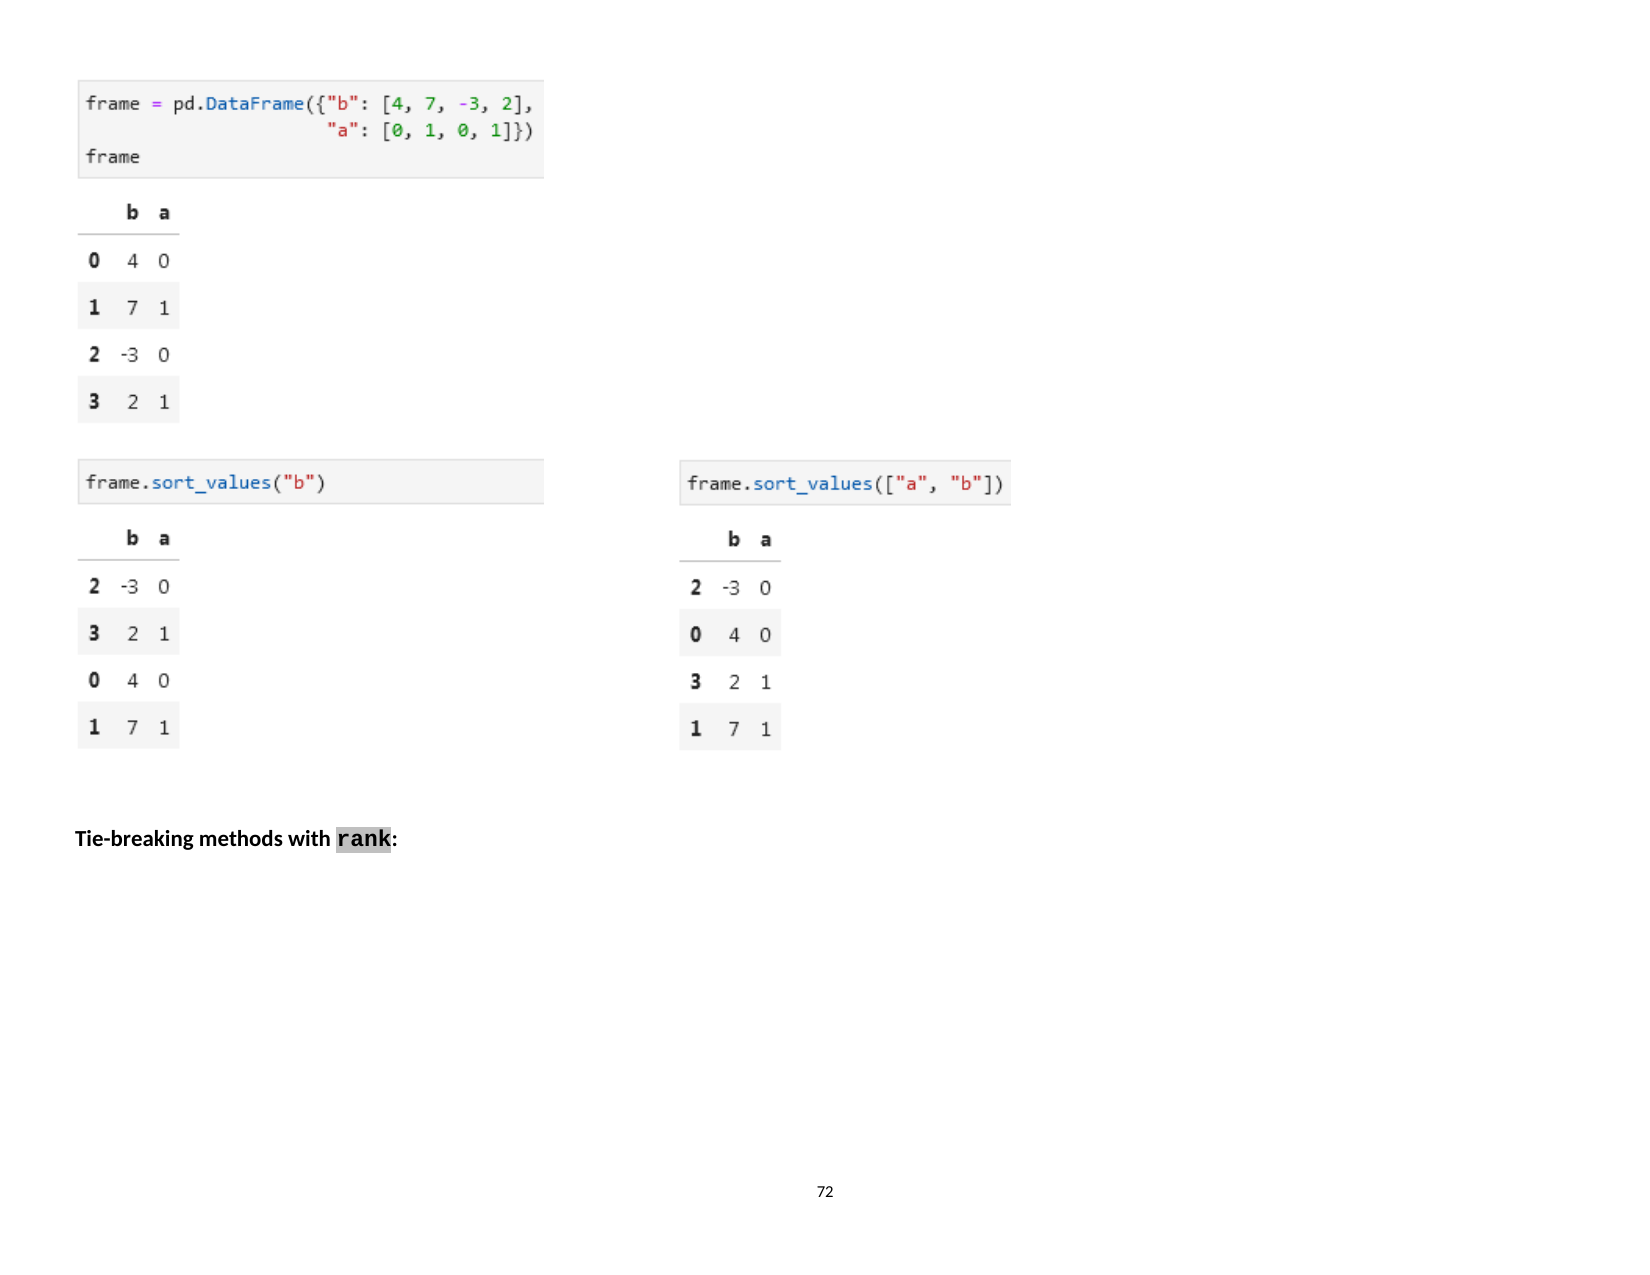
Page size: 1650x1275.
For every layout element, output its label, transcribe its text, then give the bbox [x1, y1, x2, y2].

picture [675, 454, 1011, 763]
text Tie-breaking methods with rank: [75, 824, 1575, 853]
picture [75, 75, 544, 763]
